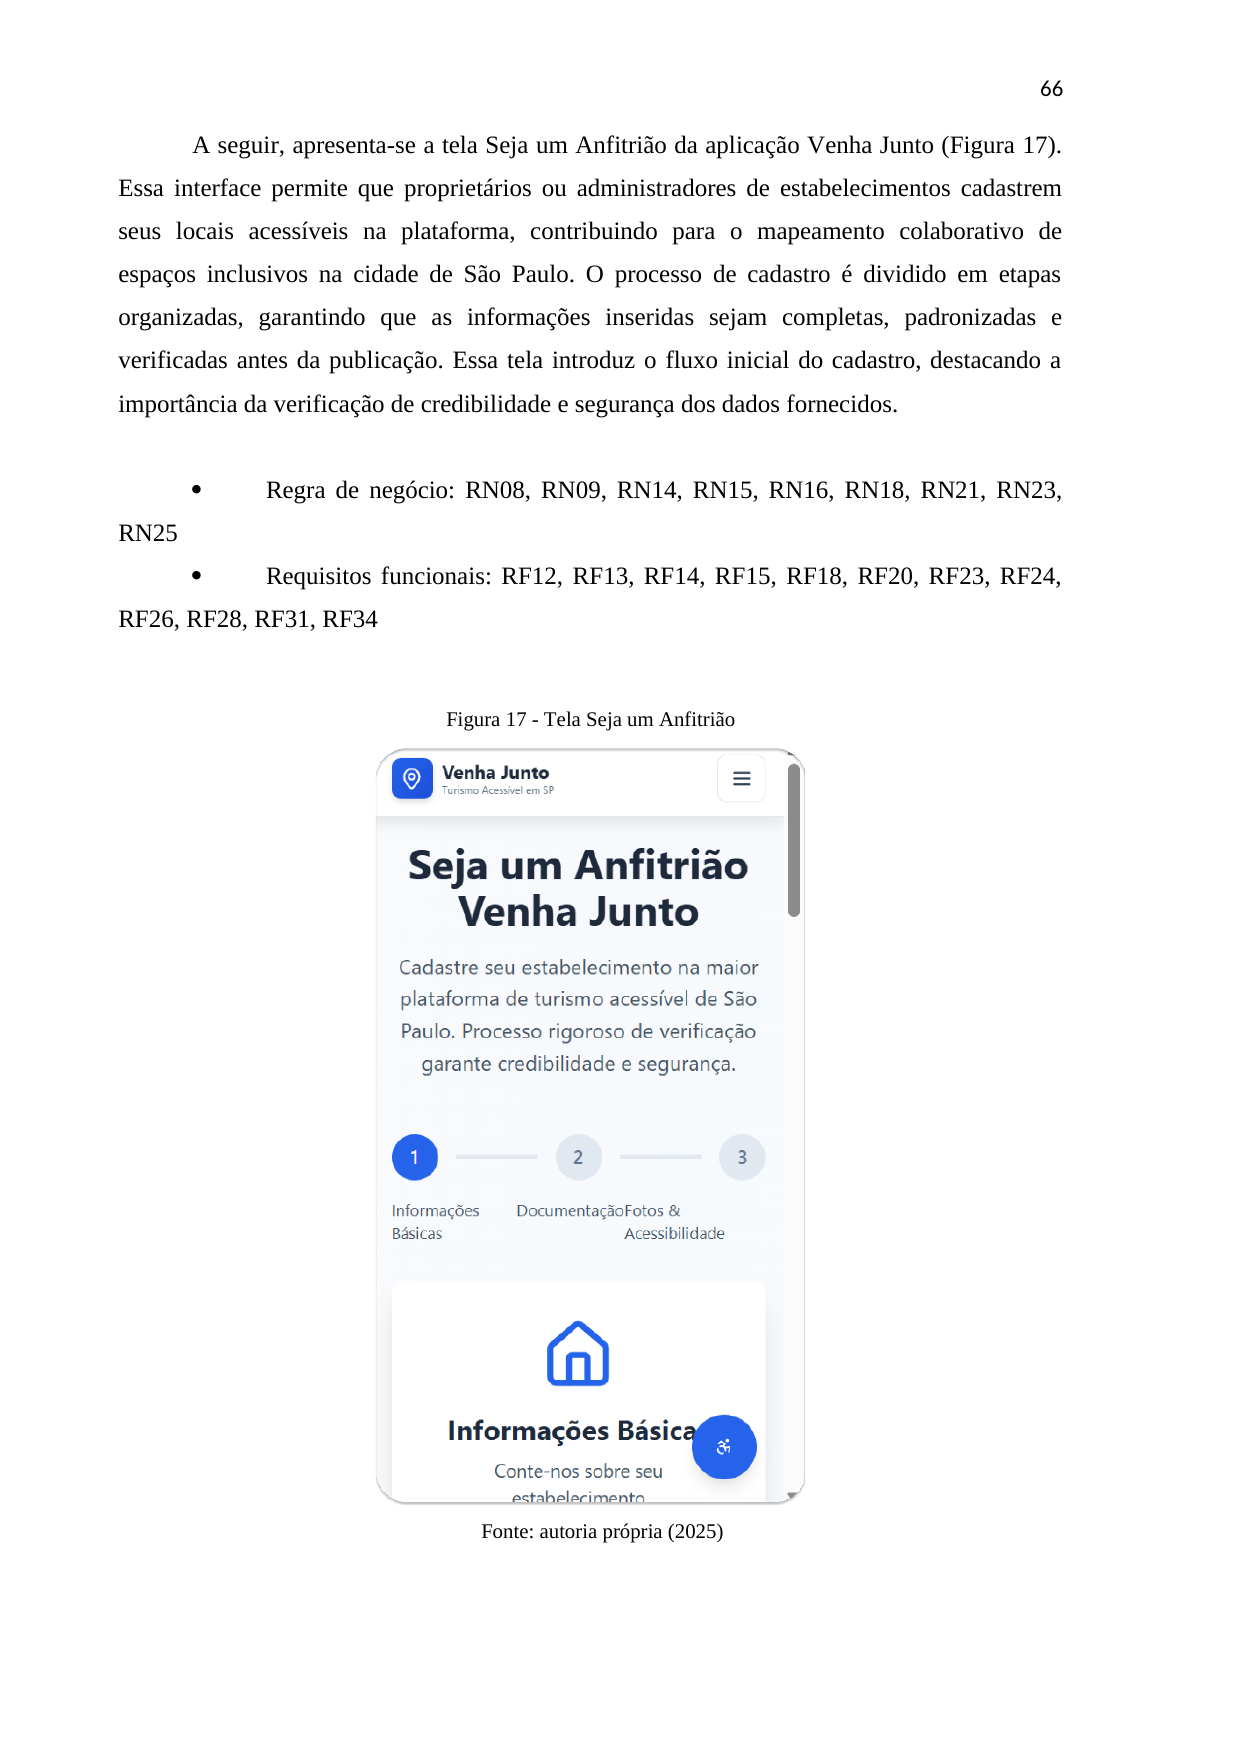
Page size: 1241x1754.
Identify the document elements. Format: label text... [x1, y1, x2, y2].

picture [373, 748, 805, 1501]
text A seguir, apresenta-se a tela Seja um Anfitrião da aplicação Venha Junto (Figura 17). Essa interface permite que proprietários ou administradores de estabelecimentos cadastrem seus locais acessíveis na plataforma, contribuindo para o mapeamento colaborativo de espaços inclusivos na cidade de São Paulo. O processo de cadastro é dividido em etapas organizadas, garantindo que as informações inseridas sejam completas, padronizadas e verificadas antes da publicação. Essa tela introduz o fluxo inicial do cadastro, destacando a importância da verificação de credibilidade e segurança dos dados fornecidos. [118, 130, 1063, 417]
list Requisitos funcionais: RF12, RF13, RF14, RF15, RF18, RF20, RF23, RF24, RF26, RF28, RF31, RF34 [118, 561, 1063, 633]
list Regra de negócio: RN08, RN09, RN14, RN15, RN16, RN18, RN21, RN23, RN25 [118, 475, 1063, 547]
